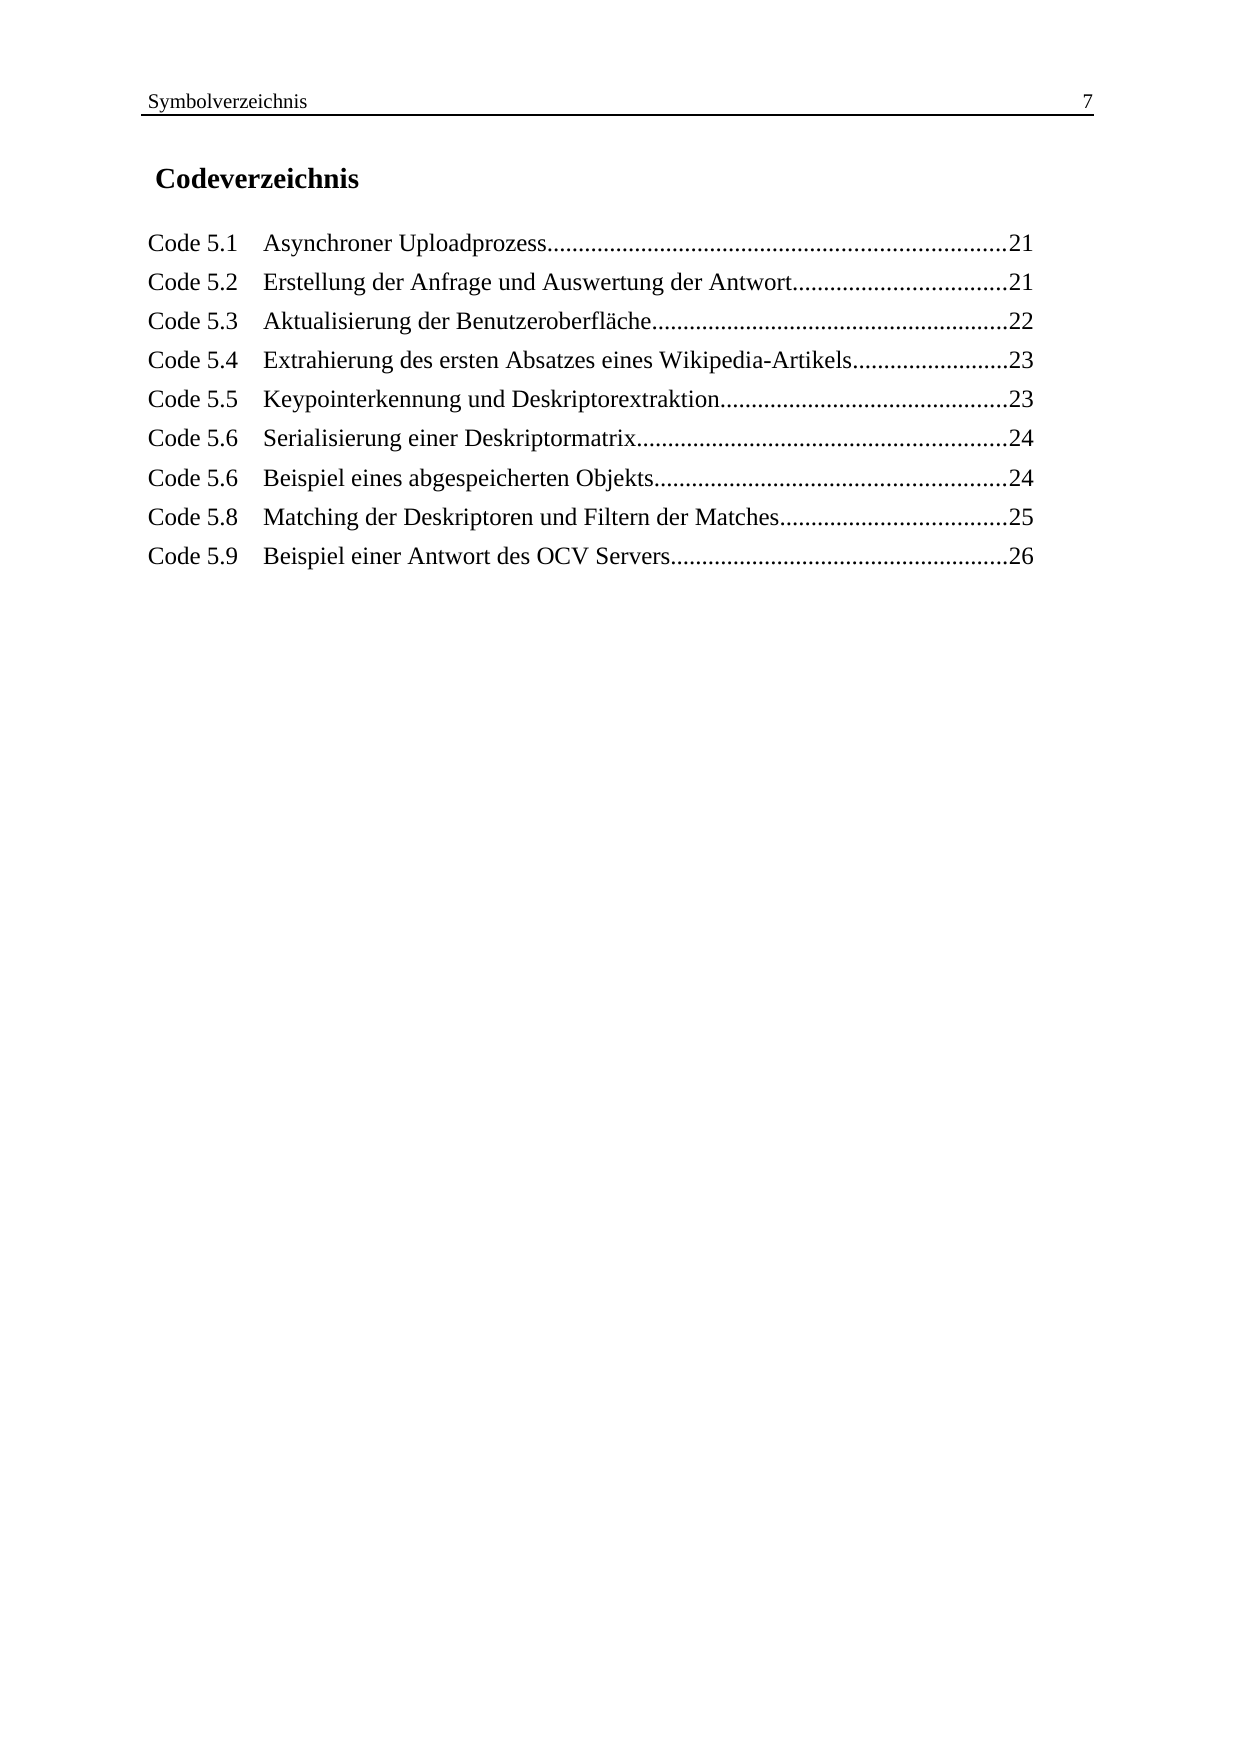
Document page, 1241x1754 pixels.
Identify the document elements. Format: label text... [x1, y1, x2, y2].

text Code 5.8 Matching der Deskriptoren und Filtern der Matches 25 [148, 502, 1093, 531]
subtitle Codeverzeichnis [148, 161, 1093, 194]
text Code 5.6 Beispiel eines abgespeicherten Objekts 24 [148, 463, 1093, 491]
text Code 5.2 Erstellung der Anfrage und Auswertung der Antwort 21 [148, 267, 1093, 296]
text Code 5.4 Extrahierung des ersten Absatzes eines Wikipedia-Artikels 23 [148, 345, 1093, 374]
text Code 5.3 Aktualisierung der Benutzeroberfläche 22 [148, 306, 1093, 335]
text Code 5.6 Serialisierung einer Deskriptormatrix 24 [148, 423, 1093, 452]
text Code 5.5 Keypointerkennung und Deskriptorextraktion 23 [148, 384, 1093, 413]
text Code 5.1 Asynchroner Uploadprozess 21 [148, 228, 1093, 256]
text Code 5.9 Beispiel einer Antwort des OCV Servers 26 [148, 541, 1093, 570]
